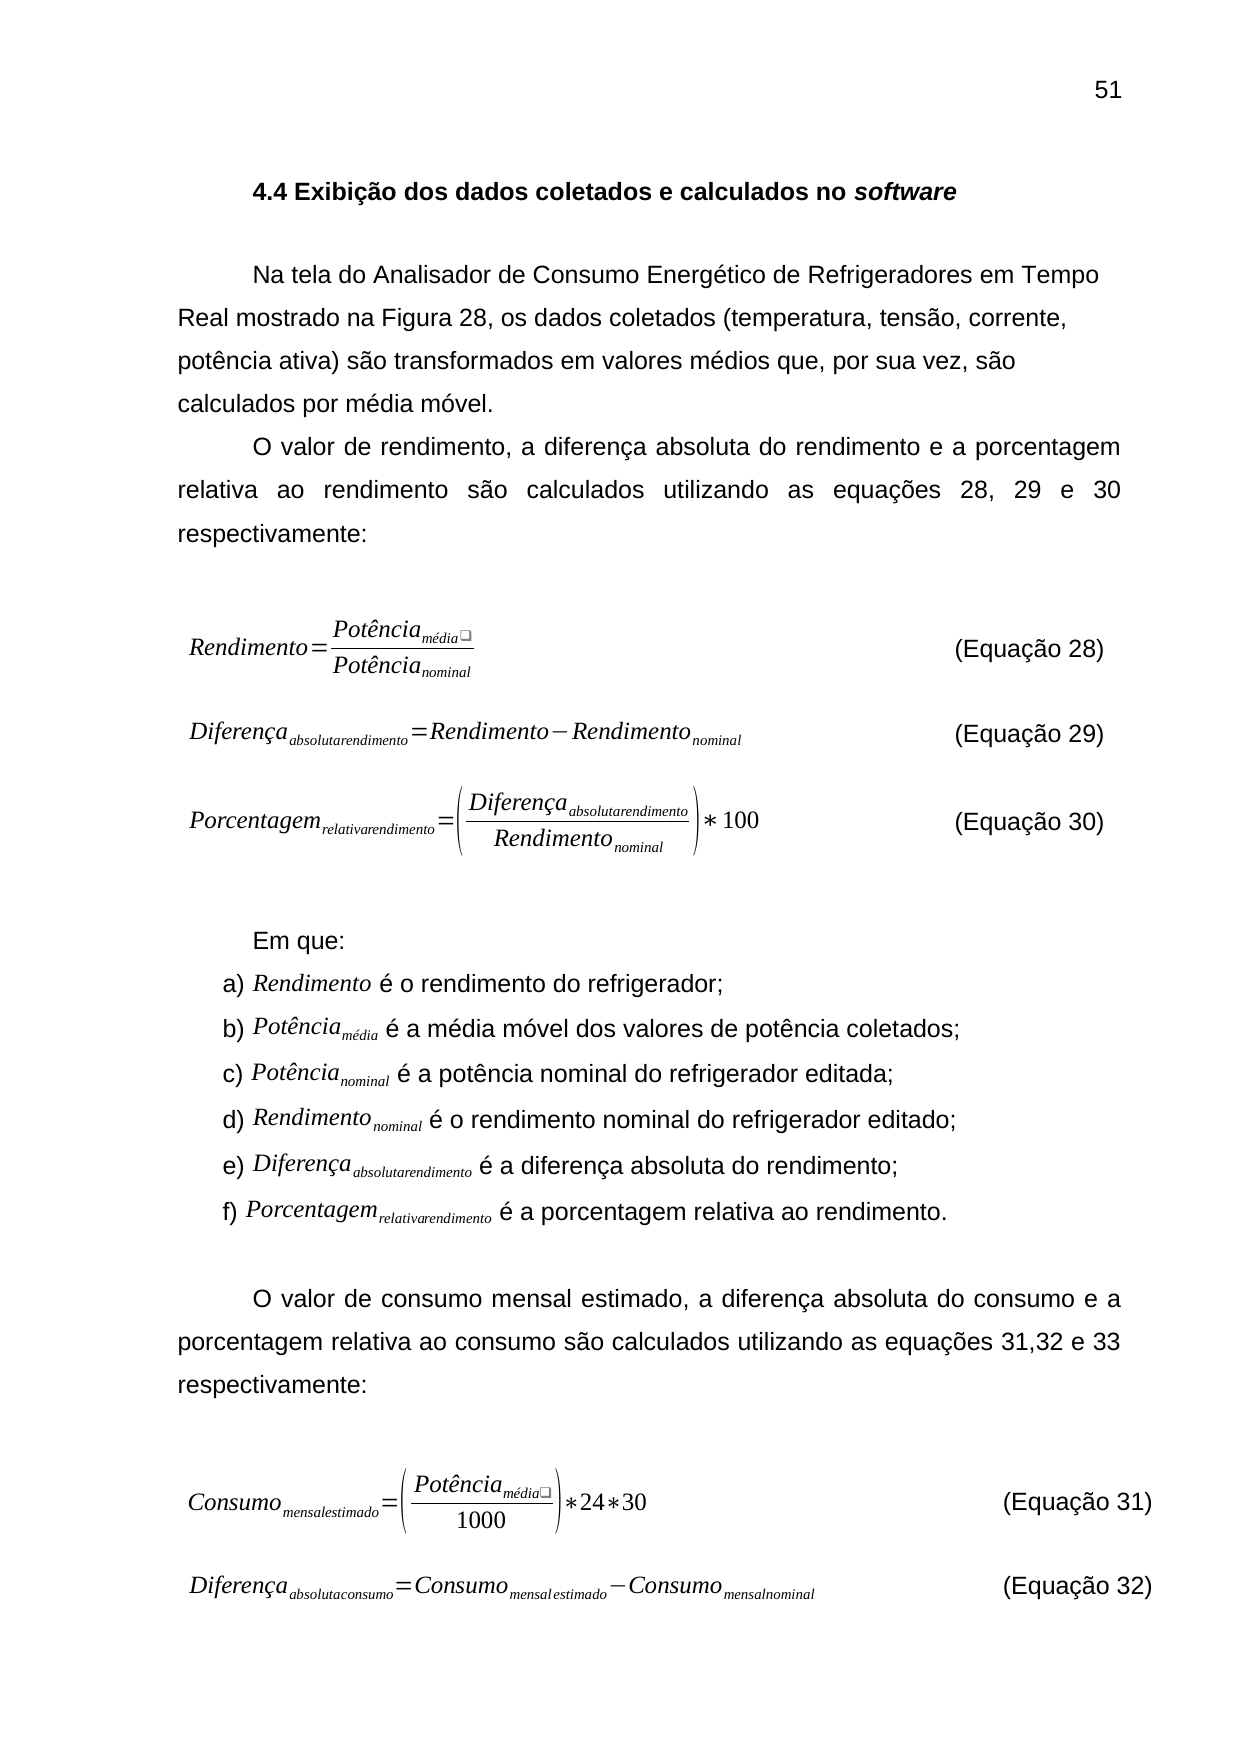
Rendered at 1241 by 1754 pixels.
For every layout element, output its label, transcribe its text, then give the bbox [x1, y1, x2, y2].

list d) é o rendimento nominal do refrigerador editado; [177, 1104, 1122, 1135]
list c) é a potência nominal do refrigerador editada; [177, 1058, 1122, 1089]
list f) é a porcentagem relativa ao rendimento. [177, 1195, 1122, 1227]
list e) é a diferença absoluta do rendimento; [177, 1149, 1122, 1181]
text Em que: [177, 926, 1122, 955]
text O valor de rendimento, a diferença absoluta do rendimento e a porcentagem relativa ao rendimento são calculados utilizando as equações 28, 29 e 30 respectivamente: [177, 432, 1122, 547]
text Na tela do Analisador de Consumo Energético de Refrigeradores em Tempo Real mostrado na Figura 28, os dados coletados (temperatura, tensão, corrente, potência ativa) são transformados em valores médios que, por sua vez, são calculados por média móvel. [177, 260, 1122, 418]
subtitle 4.4 Exibição dos dados coletados e calculados no software [252, 177, 1122, 206]
list a) é o rendimento do refrigerador; [177, 969, 1122, 998]
text O valor de consumo mensal estimado, a diferença absoluta do consumo e a porcentagem relativa ao consumo são calculados utilizando as equações 31,32 e 33 respectivamente: [177, 1284, 1122, 1399]
list b) é a média móvel dos valores de potência coletados; [177, 1012, 1122, 1044]
